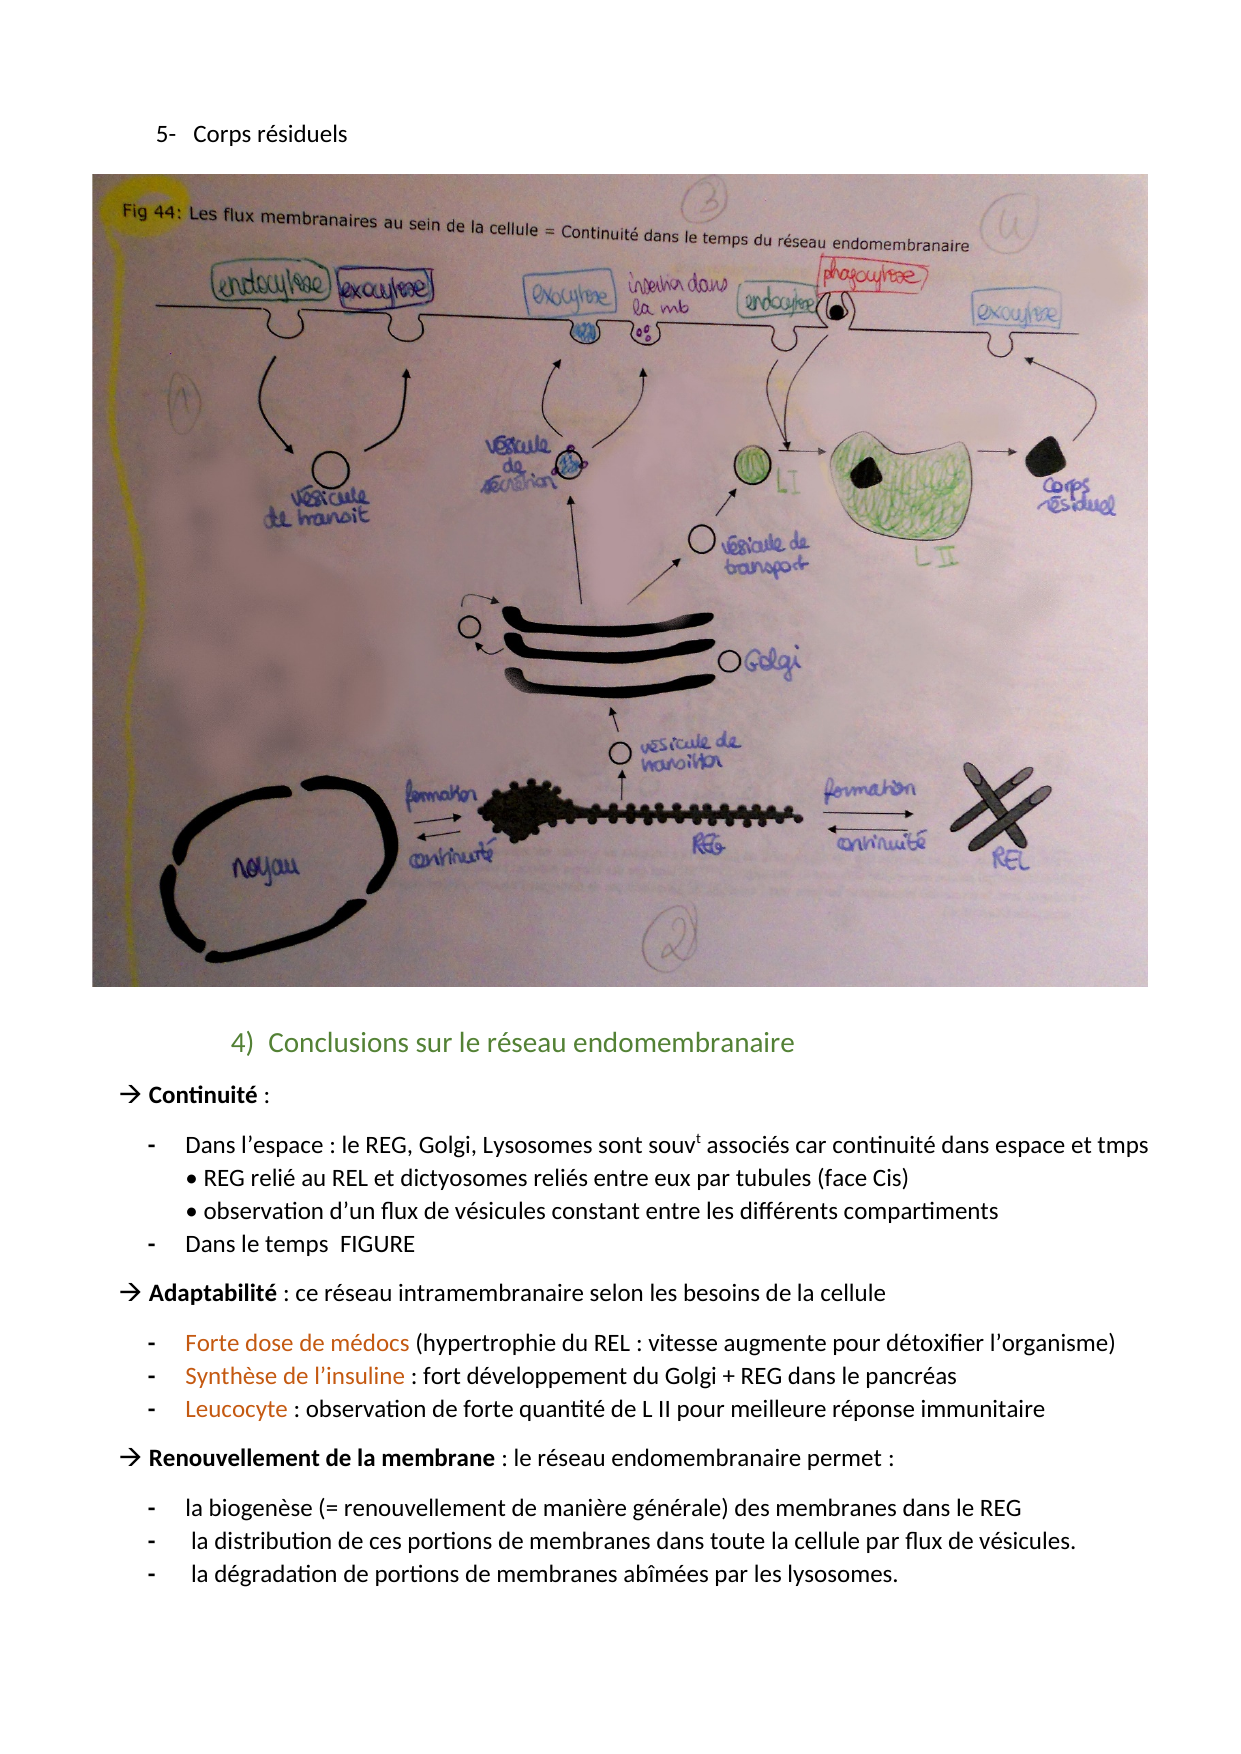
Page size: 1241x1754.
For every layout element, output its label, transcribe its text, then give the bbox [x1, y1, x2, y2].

list la biogenèse (= renouvellement de manière générale) des membranes dans le REG [148, 1492, 1152, 1522]
list Conclusions sur le réseau endomembranaire [231, 1024, 1152, 1060]
picture [92, 174, 1148, 987]
list Dans le temps FIGURE [148, 1228, 1152, 1258]
list • REG relié au REL et dictyosomes reliés entre eux par tubules (face Cis) [185, 1162, 1152, 1192]
text Adaptabilité : ce réseau intramembranaire selon les besoins de la cellule [118, 1277, 1152, 1308]
list Corps résiduels [156, 118, 1152, 149]
list Dans l’espace : le REG, Golgi, Lysosomes sont souvt associés car continuité dans espace et tmps [148, 1129, 1152, 1159]
text Renouvellement de la membrane : le réseau endomembranaire permet : [118, 1442, 1152, 1473]
text Continuité : [118, 1079, 1152, 1110]
list Synthèse de l’insuline : fort développement du Golgi + REG dans le pancréas [148, 1360, 1152, 1390]
list la distribution de ces portions de membranes dans toute la cellule par flux de vésicules. [148, 1525, 1152, 1555]
list Leucocyte : observation de forte quantité de L II pour meilleure réponse immunitaire [148, 1393, 1152, 1423]
list la dégradation de portions de membranes abîmées par les lysosomes. [148, 1558, 1152, 1588]
list • observation d’un flux de vésicules constant entre les différents compartiments [185, 1195, 1152, 1225]
list Forte dose de médocs (hypertrophie du REL : vitesse augmente pour détoxifier l’organisme) [148, 1327, 1152, 1357]
